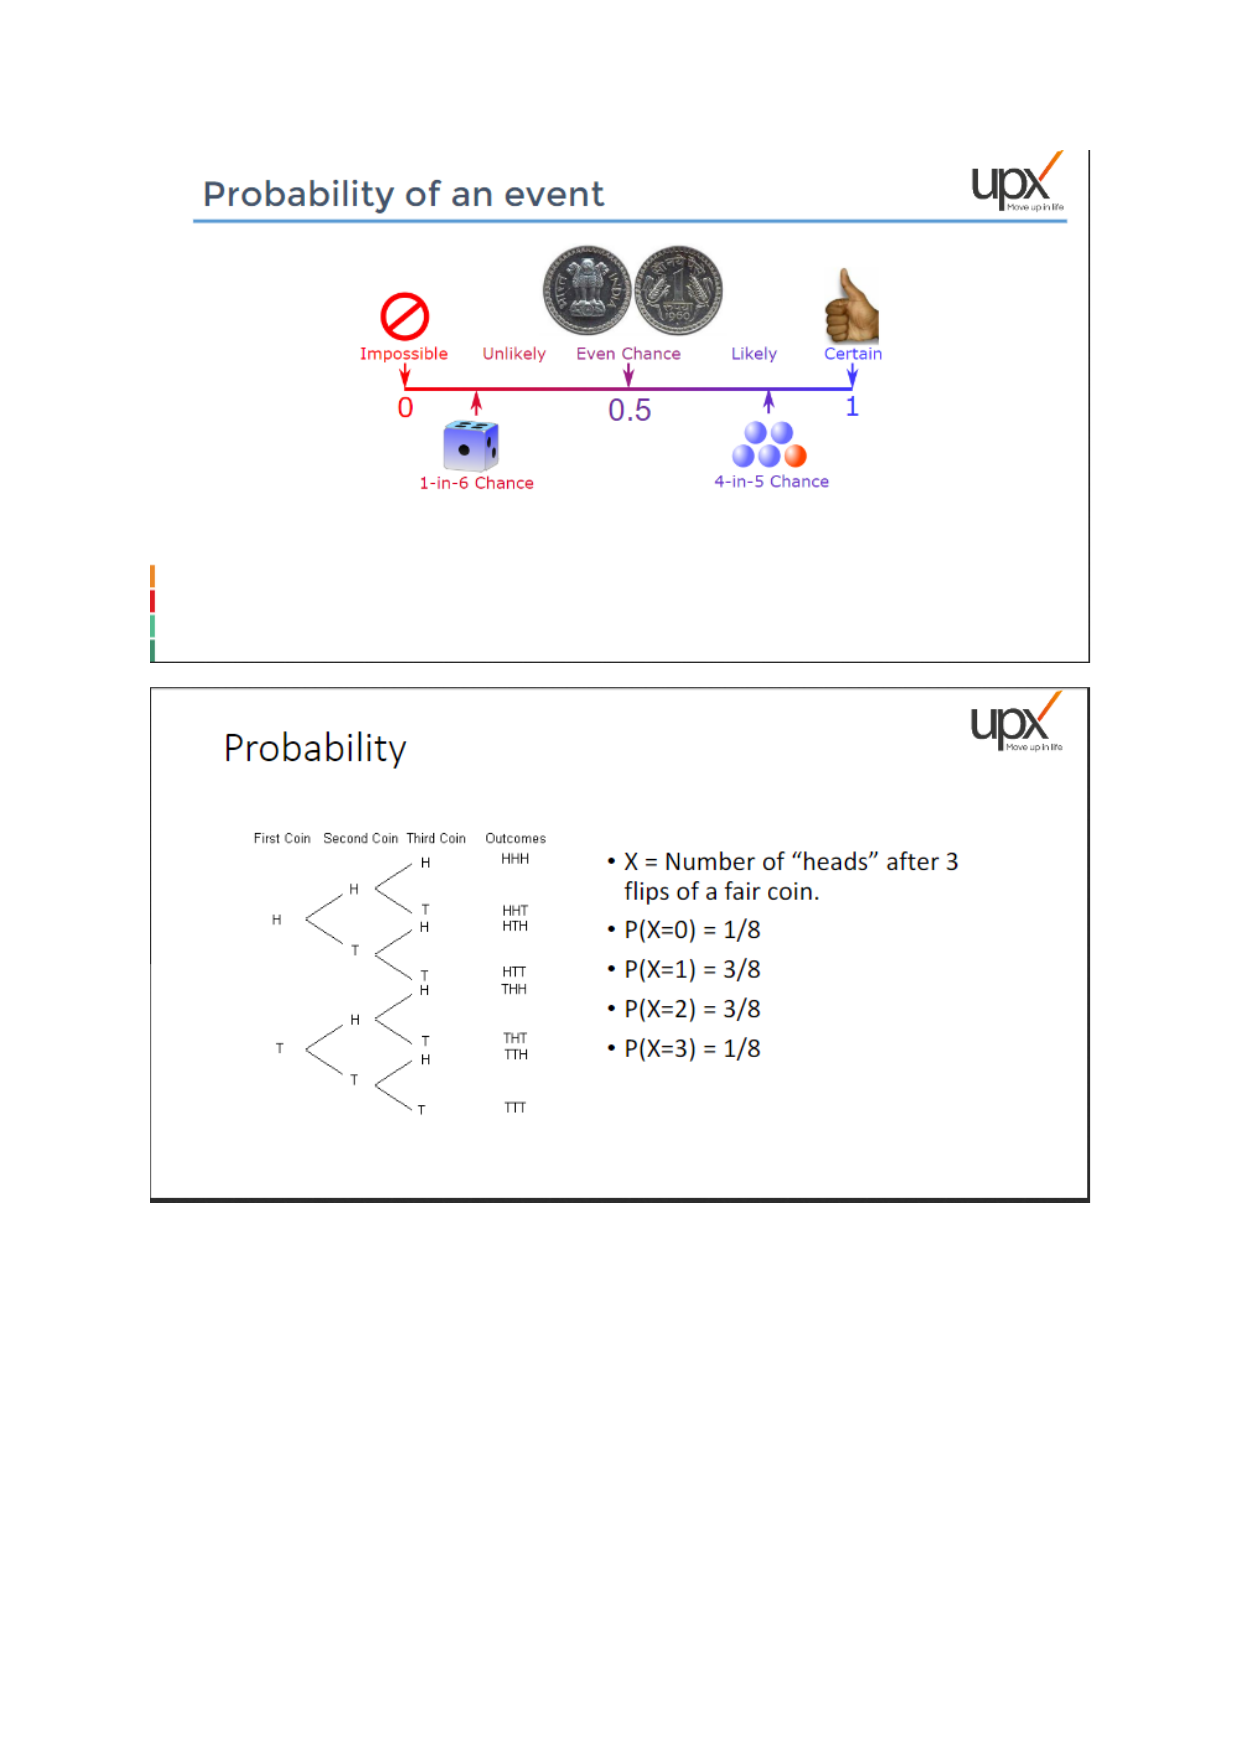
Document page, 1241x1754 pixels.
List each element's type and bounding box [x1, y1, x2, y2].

picture [150, 150, 1091, 663]
picture [150, 687, 1091, 1203]
